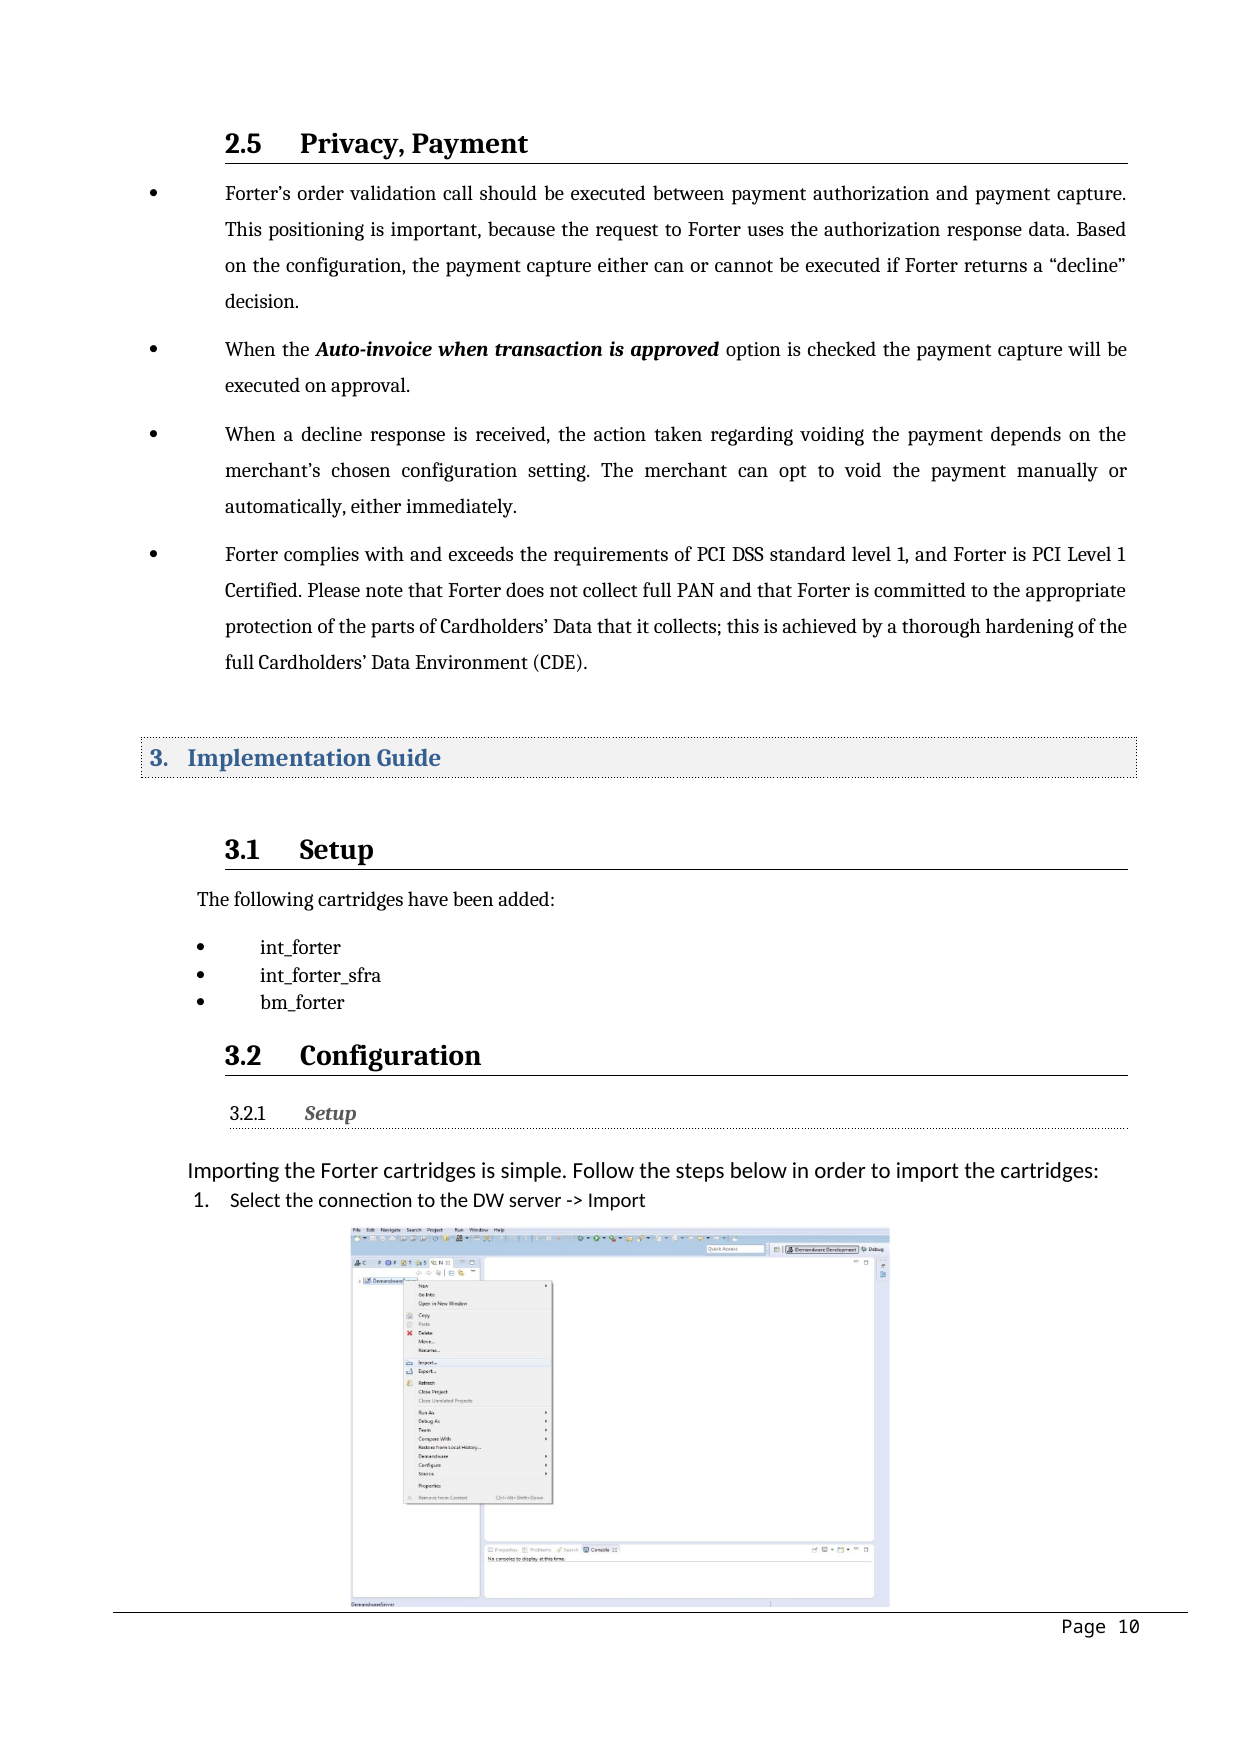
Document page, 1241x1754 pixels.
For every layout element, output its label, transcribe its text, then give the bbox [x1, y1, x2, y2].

subtitle Configuration [225, 1039, 1128, 1075]
subtitle Implementation Guide [141, 737, 1137, 778]
list int_forter [197, 936, 1128, 960]
list When the Auto-invoice when transaction is approved option is checked the payment capture will be executed on approval. [150, 338, 1128, 398]
subtitle Privacy, Payment [225, 128, 1128, 163]
list bm_forter [197, 991, 1128, 1015]
picture [350, 1226, 890, 1607]
list Forter complies with and exceeds the requirements of PCI DSS standard level 1, and Forter is PCI Level 1 Certified. Please note that Forter does not collect full PAN and that Forter is committed to the appropriate protection of the parts of Cardholders’ Data that it collects; this is achieved by a thorough hardening of the full Cardholders’ Data Environment (CDE). [150, 543, 1128, 674]
subtitle Setup [229, 1102, 1128, 1129]
text Importing the Forter cartridges is simple. Follow the steps below in order to import the cartridges: [187, 1157, 1128, 1185]
list int_forter_sfra [197, 963, 1128, 987]
subtitle Setup [225, 833, 1128, 869]
text The following cartridges have been added: [197, 887, 1128, 911]
list Forter’s order validation call should be executed between payment authorization and payment capture. This positioning is important, because the request to Forter uses the authorization response data. Based on the configuration, the payment capture either can or cannot be executed if Forter returns a “decline” decision. [150, 182, 1128, 314]
list When a decline response is received, the action taken regarding voiding the payment depends on the merchant’s chosen configuration setting. The merchant can opt to void the payment manually or automatically, either immediately. [150, 422, 1128, 518]
list Select the connection to the DW server -> Import [192, 1185, 1128, 1213]
